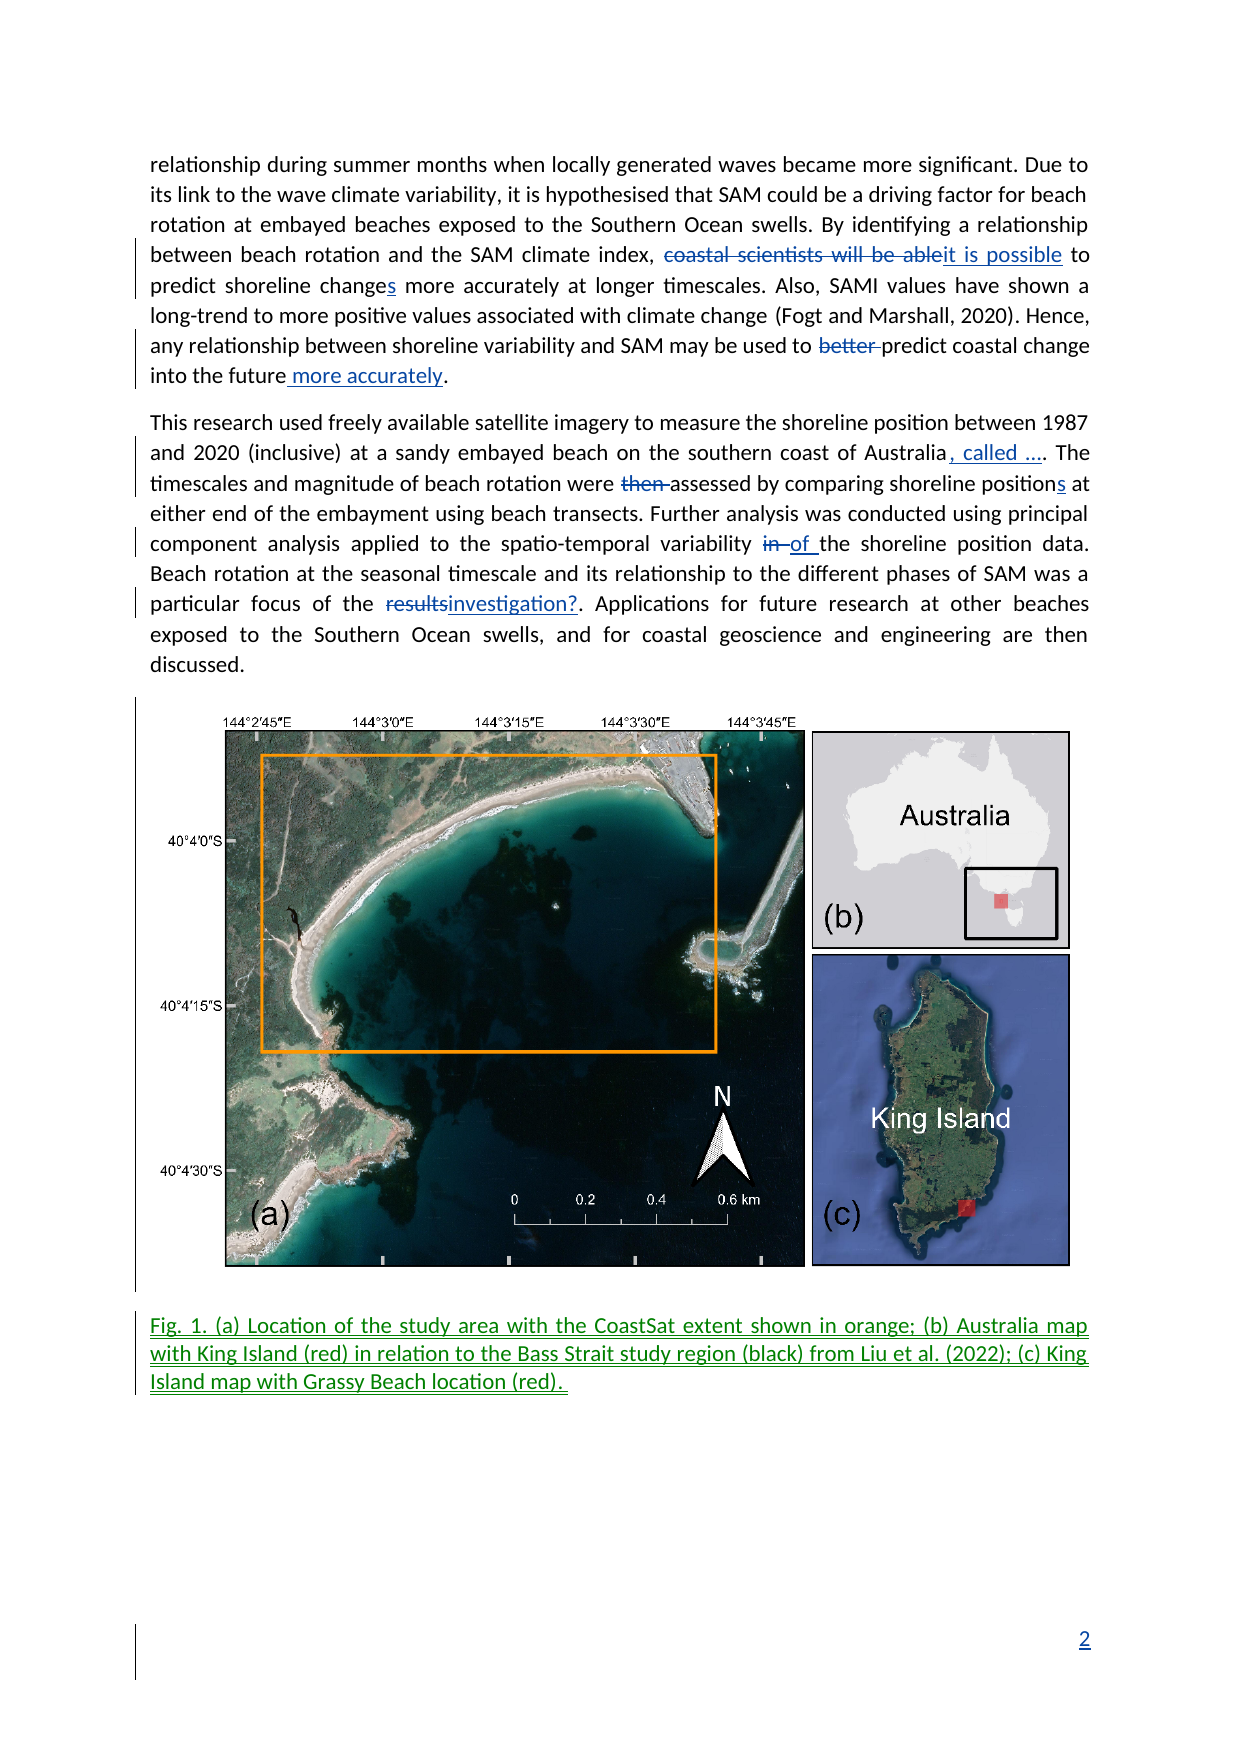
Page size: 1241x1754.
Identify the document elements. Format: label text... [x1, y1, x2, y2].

picture [150, 696, 1098, 1293]
text This research used freely available satellite imagery to measure the shoreline position between 1987 and 2020 (inclusive) at a sandy embayed beach on the southern coast of Australia. The timescales and magnitude of beach rotation were assessed by comparing shoreline position at either end of the embayment using beach transects. Further analysis was conducted using principal component analysis applied to the spatio-temporal variability the shoreline position data. Beach rotation at the seasonal timescale and its relationship to the different phases of SAM was a particular focus of the . Applications for future research at other beaches exposed to the Southern Ocean swells, and for coastal geoscience and engineering are then discussed. [150, 408, 1090, 678]
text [150, 150, 1090, 389]
